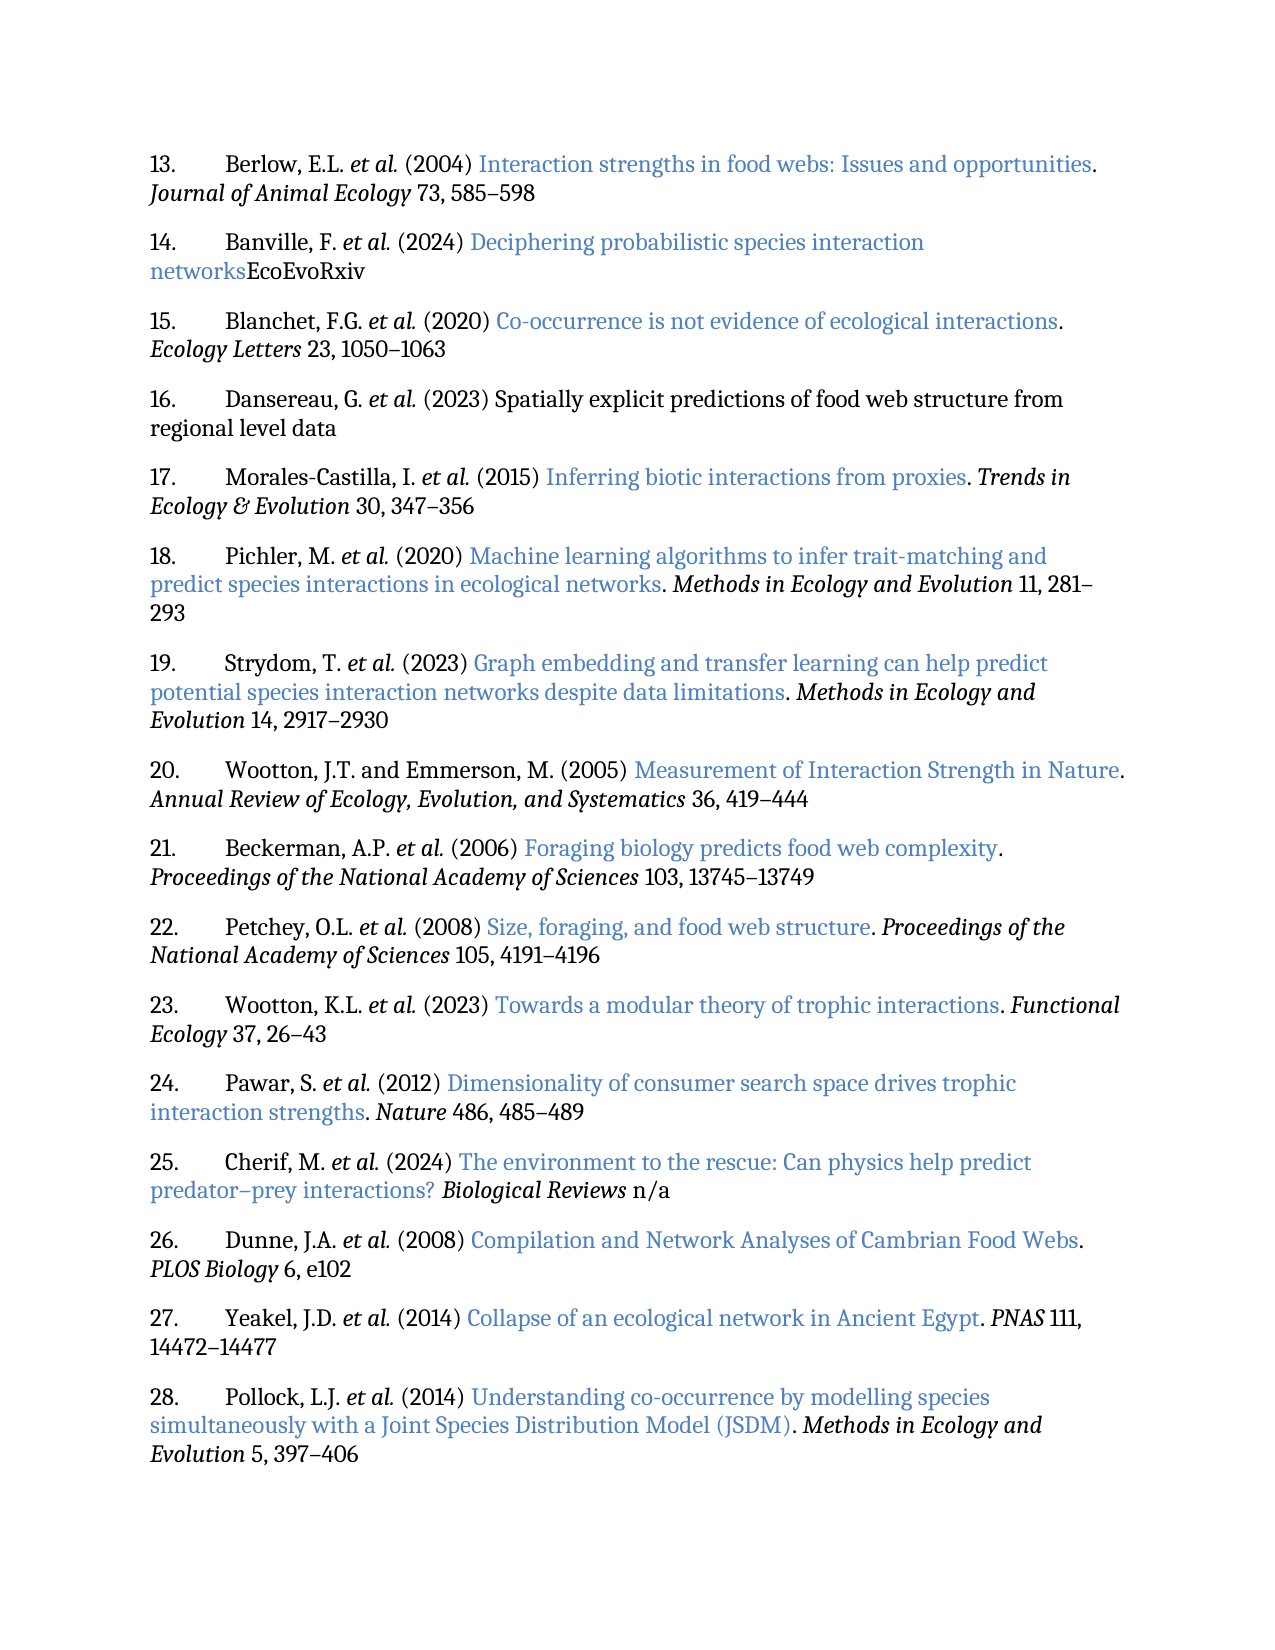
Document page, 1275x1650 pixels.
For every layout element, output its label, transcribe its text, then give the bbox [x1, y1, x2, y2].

text 28. Pollock, L.J. et al. (2014) Understanding co-occurrence by modelling species simultaneously with a Joint Species Distribution Model (JSDM). Methods in Ecology and Evolution 5, 397–406 [150, 1382, 1125, 1469]
text 17. Morales-Castilla, I. et al. (2015) Inferring biotic interactions from proxies. Trends in Ecology & Evolution 30, 347–356 [150, 463, 1125, 521]
text 13. Berlow, E.L. et al. (2004) Interaction strengths in food webs: Issues and opportunities. Journal of Animal Ecology 73, 585–598 [150, 150, 1125, 207]
text 19. Strydom, T. et al. (2023) Graph embedding and transfer learning can help predict potential species interaction networks despite data limitations. Methods in Ecology and Evolution 14, 2917–2930 [150, 649, 1125, 735]
text 24. Pawar, S. et al. (2012) Dimensionality of consumer search space drives trophic interaction strengths. Nature 486, 485–489 [150, 1069, 1125, 1127]
text 16. Dansereau, G. et al. (2023) Spatially explicit predictions of food web structure from regional level data [150, 385, 1125, 442]
text 14. Banville, F. et al. (2024) Deciphering probabilistic species interaction networksEcoEvoRxiv [150, 228, 1125, 286]
text 21. Beckerman, A.P. et al. (2006) Foraging biology predicts food web complexity. Proceedings of the National Academy of Sciences 103, 13745–13749 [150, 834, 1125, 892]
text 27. Yeakel, J.D. et al. (2014) Collapse of an ecological network in Ancient Egypt. PNAS 111, 14472–14477 [150, 1304, 1125, 1362]
text 22. Petchey, O.L. et al. (2008) Size, foraging, and food web structure. Proceedings of the National Academy of Sciences 105, 4191–4196 [150, 912, 1125, 970]
text 18. Pichler, M. et al. (2020) Machine learning algorithms to infer trait-matching and predict species interactions in ecological networks. Methods in Ecology and Evolution 11, 281–293 [150, 542, 1125, 628]
text 26. Dunne, J.A. et al. (2008) Compilation and Network Analyses of Cambrian Food Webs. PLOS Biology 6, e102 [150, 1226, 1125, 1283]
text 23. Wootton, K.L. et al. (2023) Towards a modular theory of trophic interactions. Functional Ecology 37, 26–43 [150, 991, 1125, 1048]
text 15. Blanchet, F.G. et al. (2020) Co-occurrence is not evidence of ecological interactions. Ecology Letters 23, 1050–1063 [150, 307, 1125, 364]
text 20. Wootton, J.T. and Emmerson, M. (2005) Measurement of Interaction Strength in Nature. Annual Review of Ecology, Evolution, and Systematics 36, 419–444 [150, 756, 1125, 813]
text 25. Cherif, M. et al. (2024) The environment to the rescue: Can physics help predict predator–prey interactions? Biological Reviews n/a [150, 1147, 1125, 1205]
